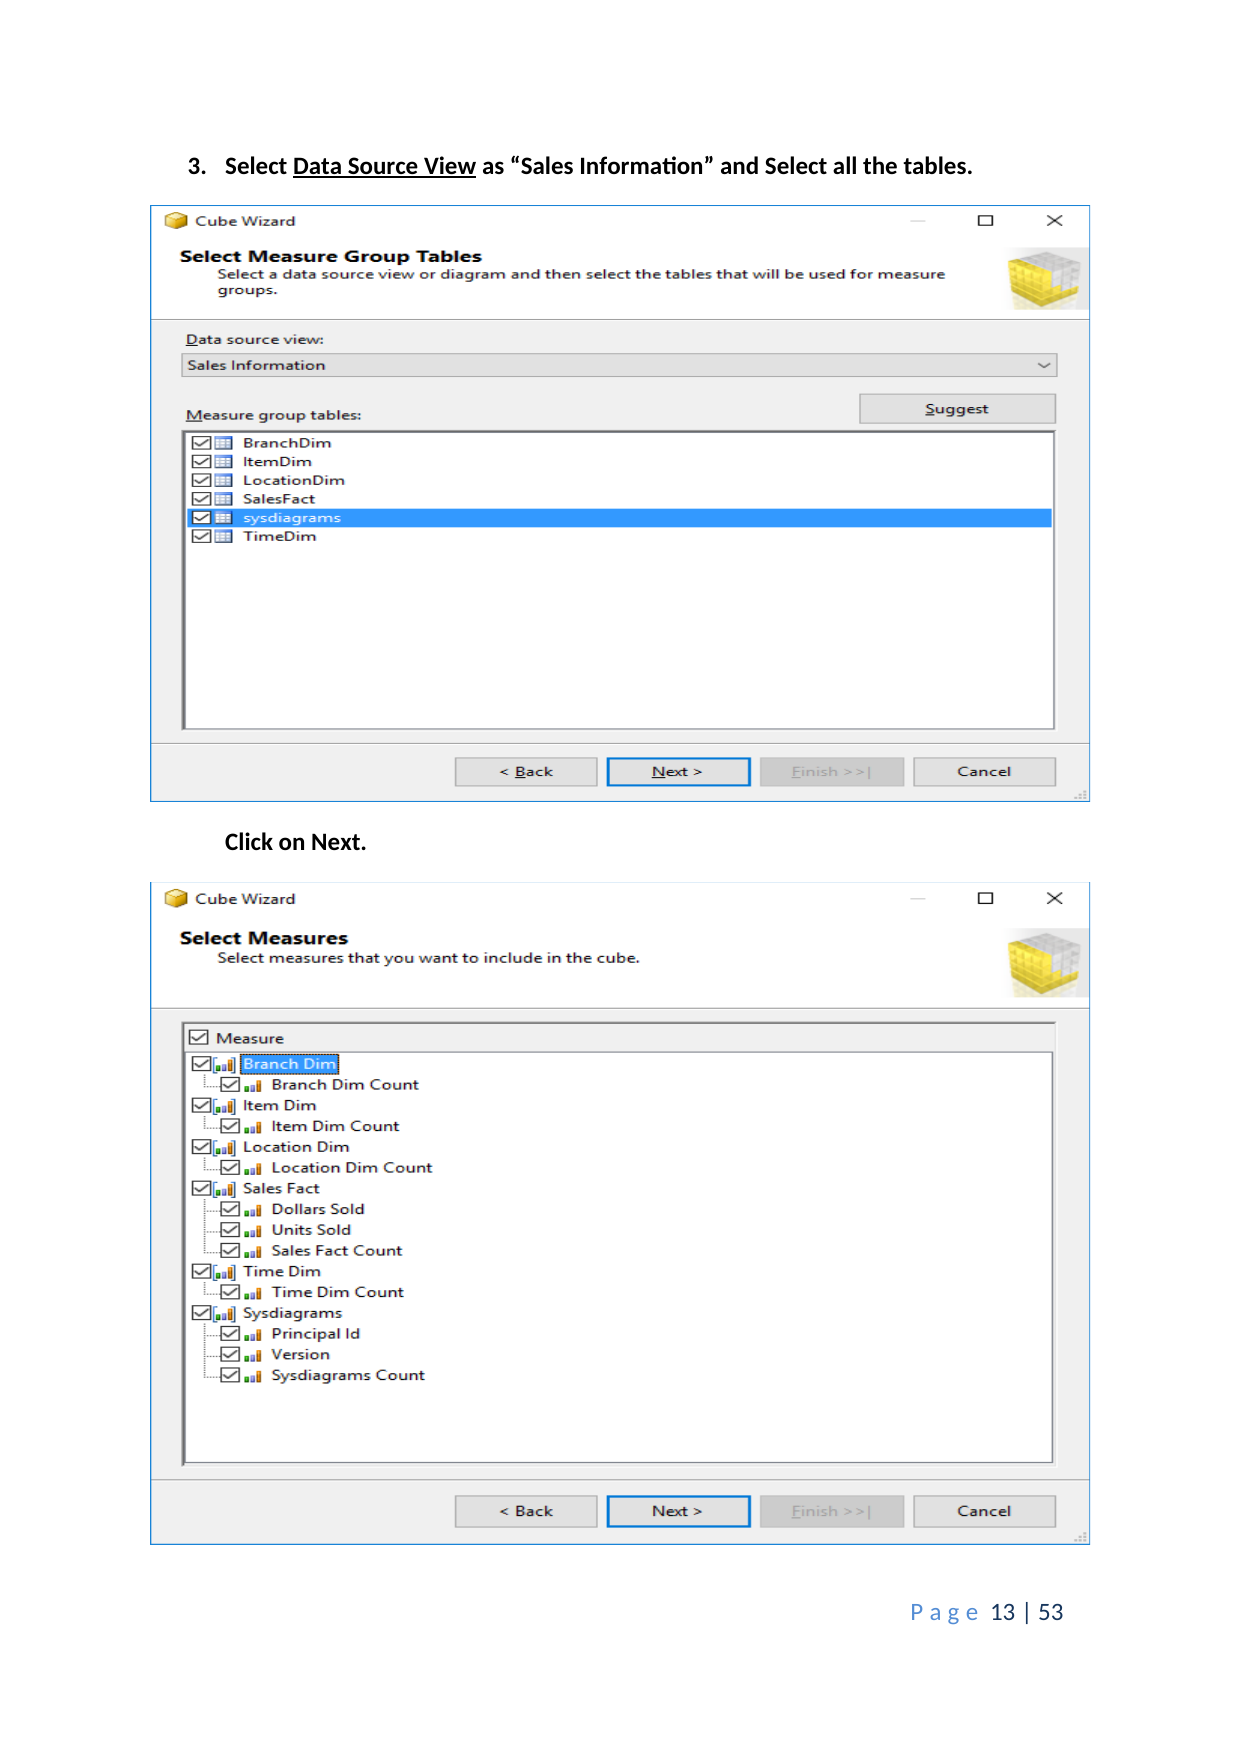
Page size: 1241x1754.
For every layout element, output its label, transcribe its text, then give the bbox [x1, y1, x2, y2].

picture [150, 205, 1091, 802]
picture [150, 882, 1091, 1545]
list Select Data Source View as “Sales Information” and Select all the tables. [187, 150, 1090, 181]
text Click on Next. [225, 826, 1090, 857]
